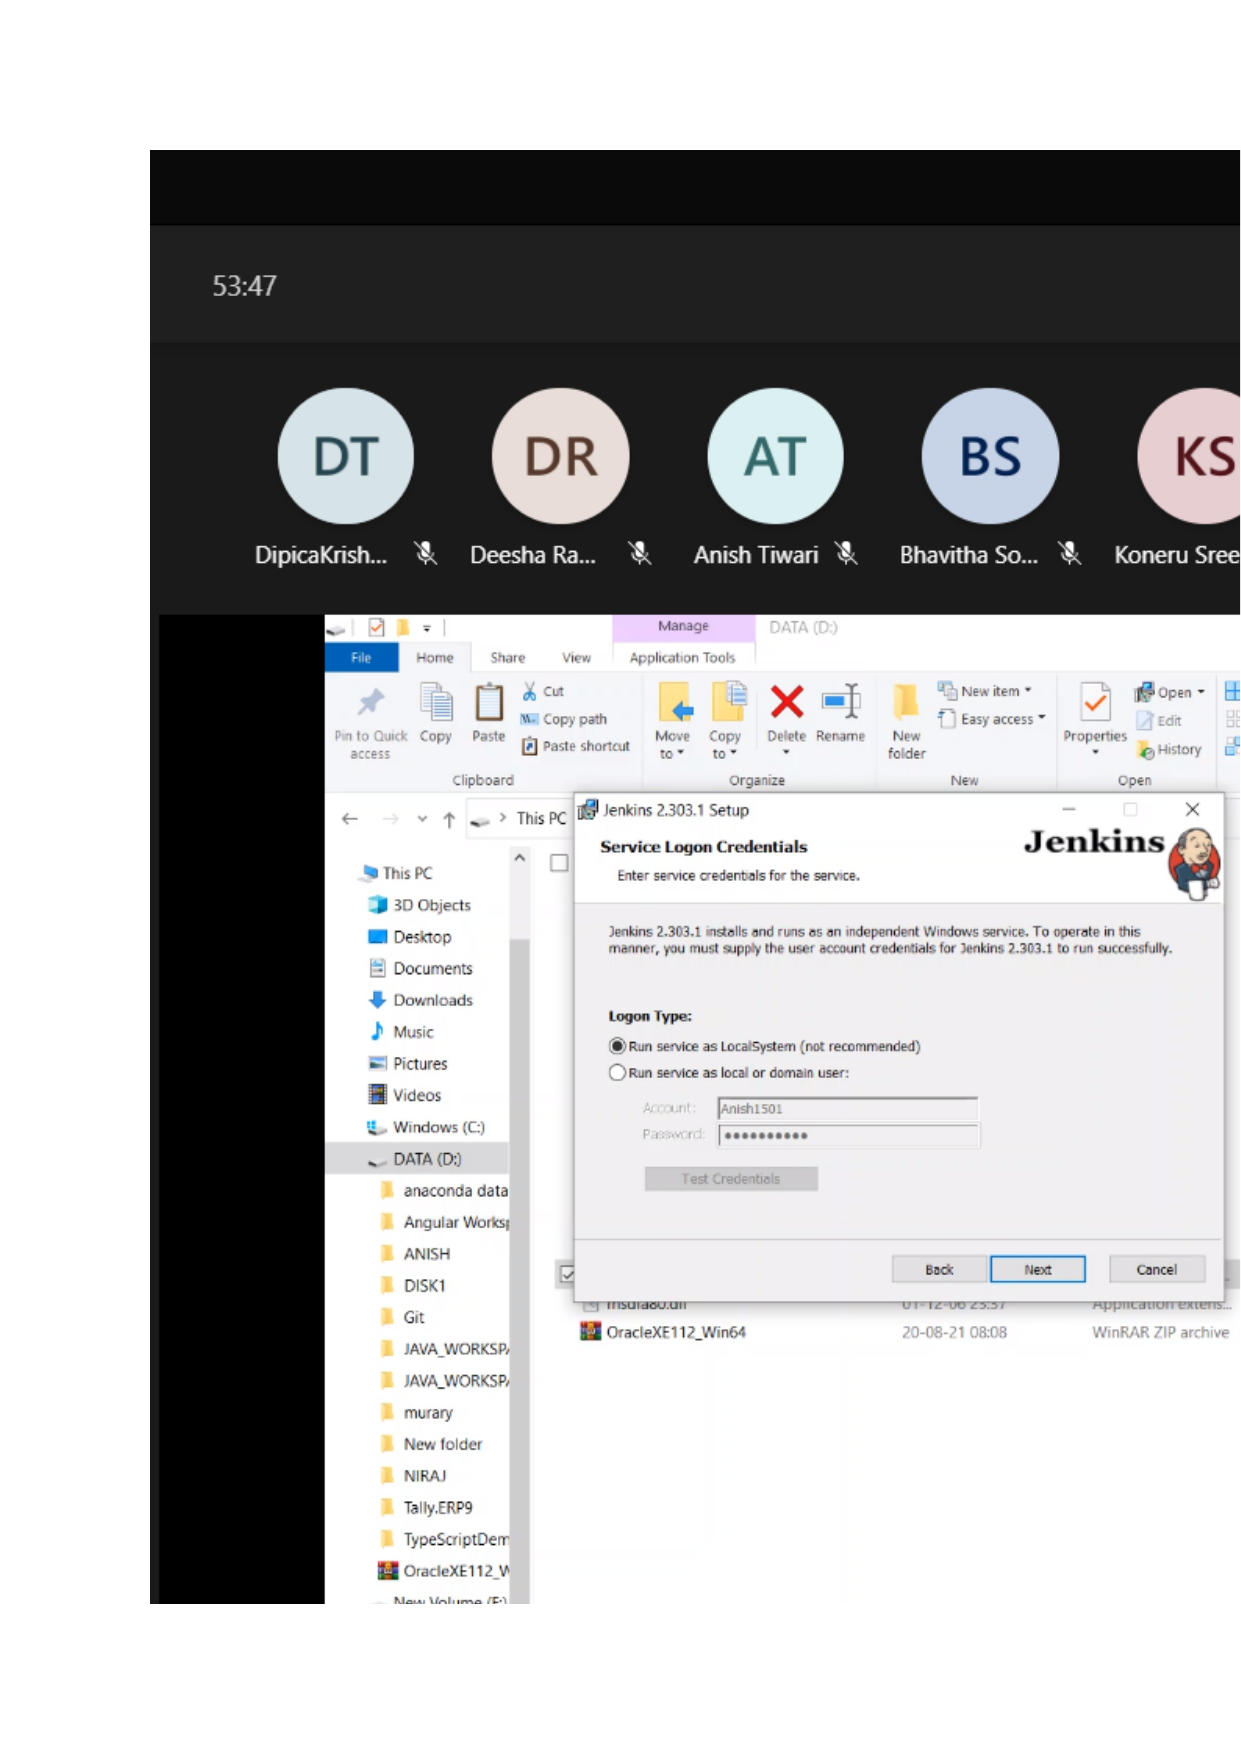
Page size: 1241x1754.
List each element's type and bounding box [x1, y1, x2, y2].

picture [150, 150, 1241, 1604]
